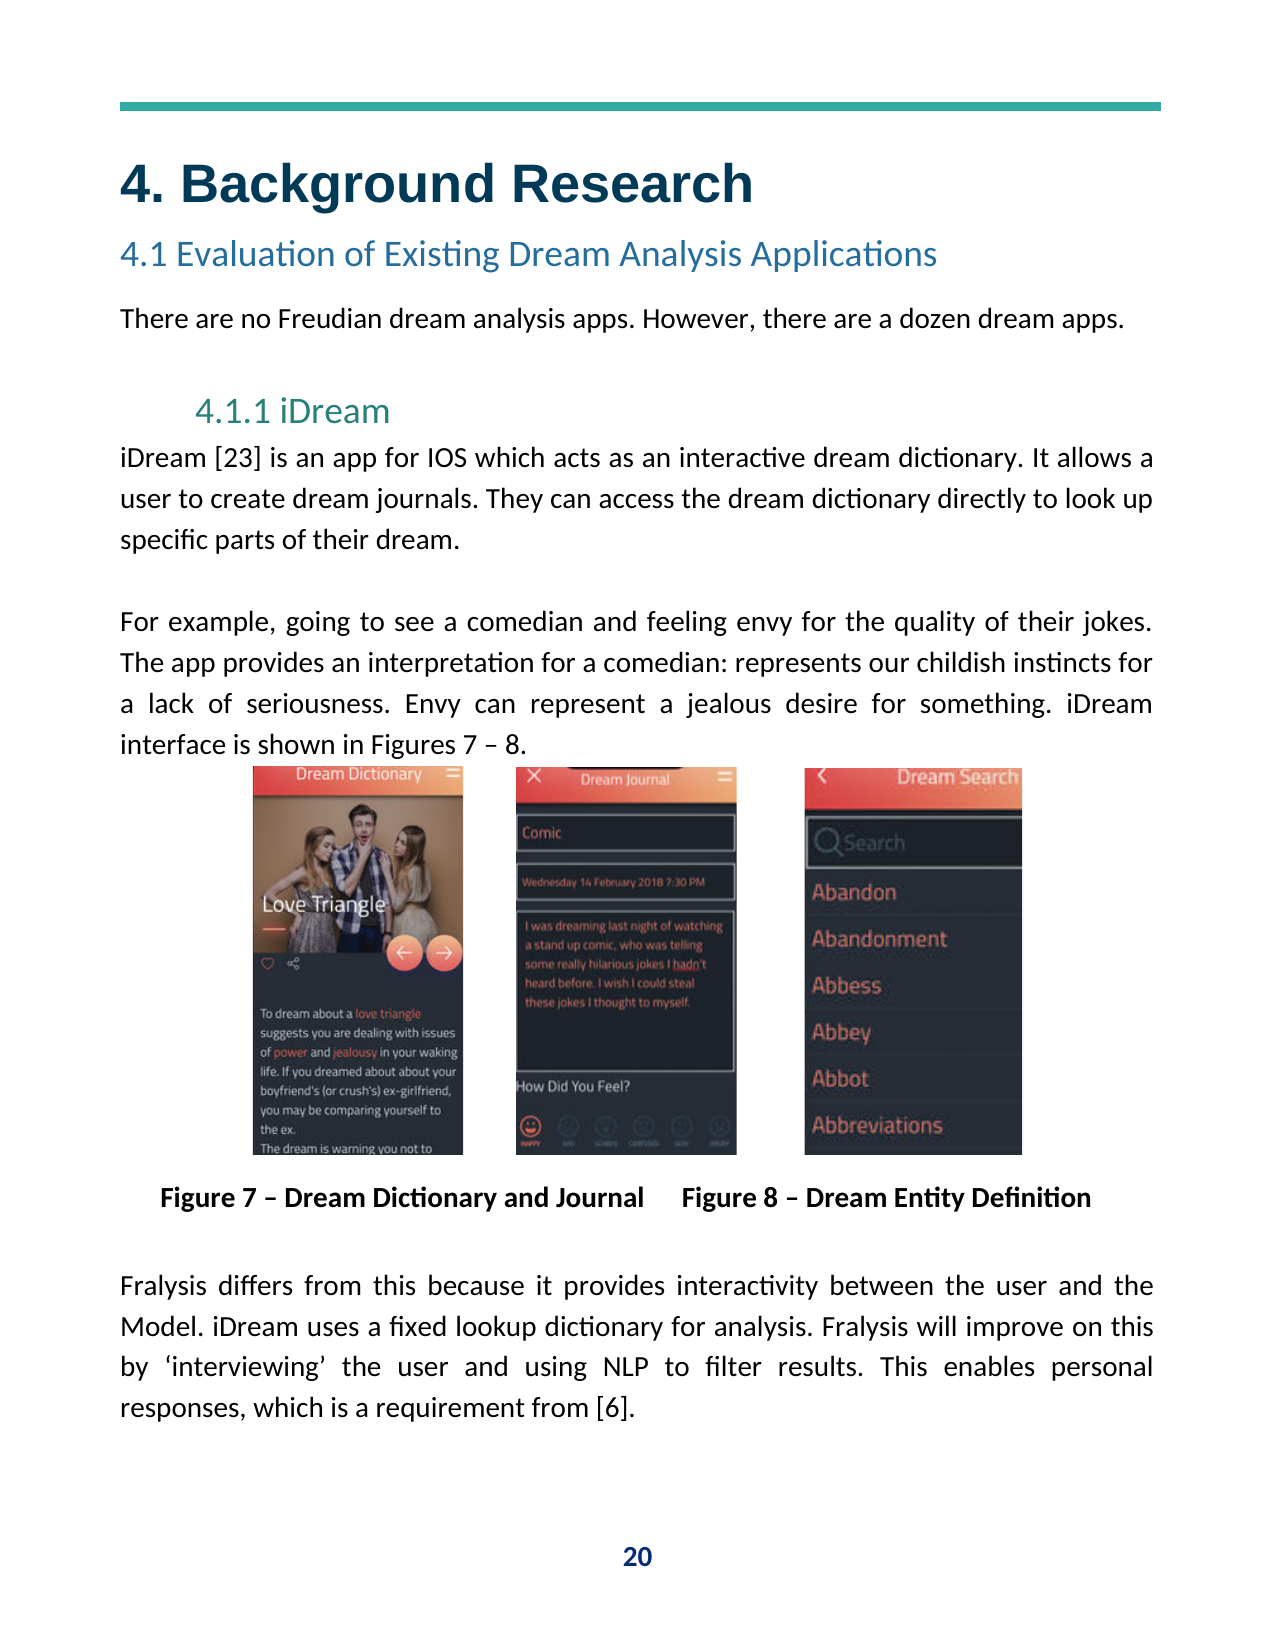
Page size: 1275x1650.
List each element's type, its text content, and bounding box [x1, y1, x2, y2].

text iDream [23] is an app for IOS which acts as an interactive dream dictionary. It allows a user to create dream journals. They can access the dream dictionary directly to look up specific parts of their dream. [120, 439, 1155, 557]
picture [516, 767, 737, 1155]
text There are no Freudian dream analysis apps. However, there are a dozen dream apps. [120, 301, 1155, 336]
subtitle 4.1 Evaluation of Existing Dream Analysis Applications [120, 230, 1155, 276]
picture [252, 766, 464, 1155]
subtitle 4.1.1 iDream [195, 387, 1155, 432]
text Fralysis differs from this because it provides interactivity between the user and the Model. iDream uses a fixed lookup dictionary for analysis. Fralysis will improve on this by ‘interviewing’ the user and using NLP to filter results. This enables personal responses, which is a requirement from [6]. [120, 1267, 1155, 1425]
subtitle 4. Background Research [120, 152, 1155, 214]
picture [804, 768, 1023, 1155]
text For example, going to see a comedian and feeling envy for the quality of their jokes. The app provides an interpretation for a comedian: represents our childish instincts for a lack of seriousness. Envy can represent a jealous desire for something. iDream interface is shown in Figures 7 – 8. [120, 603, 1155, 761]
